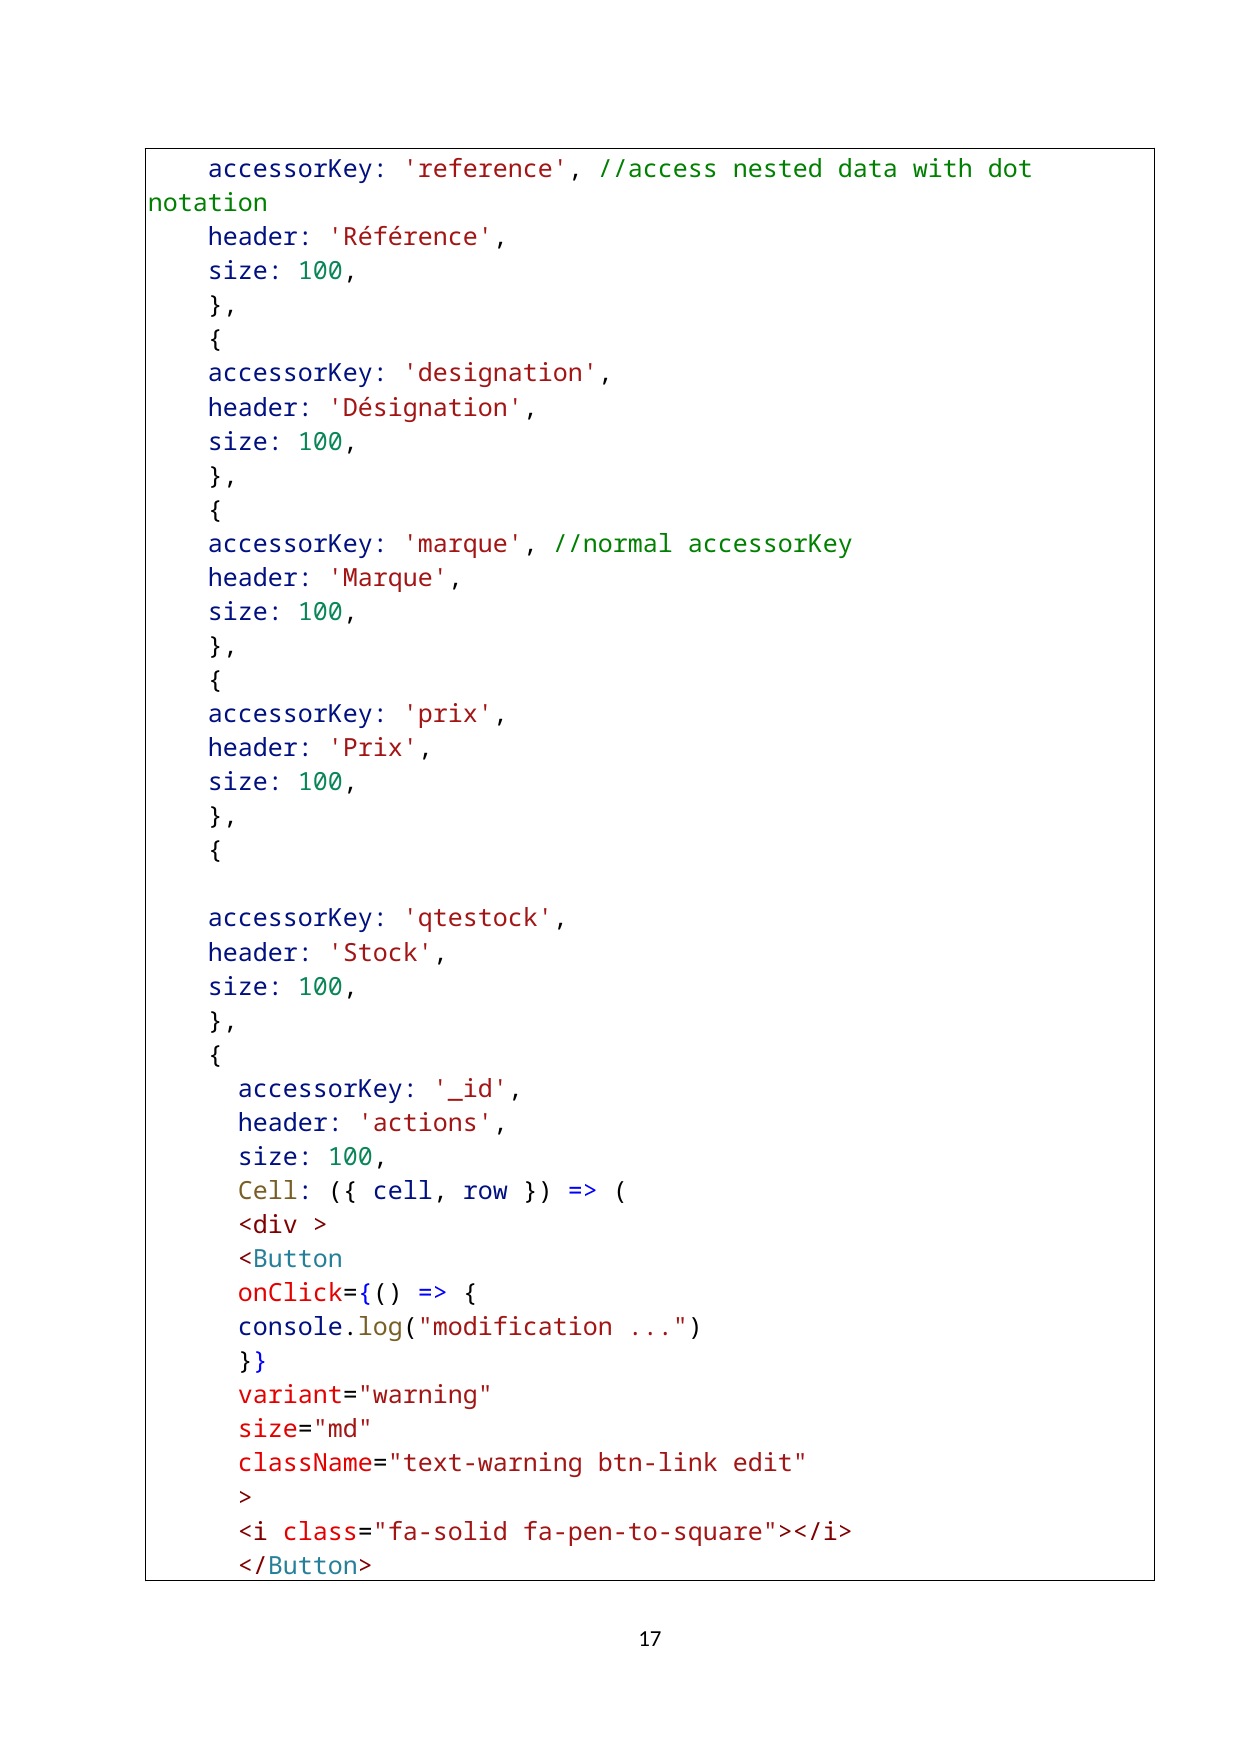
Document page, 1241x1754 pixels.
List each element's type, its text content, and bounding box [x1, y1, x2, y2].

text header: 'actions', [148, 1104, 1152, 1138]
text size: 100, [148, 968, 1152, 1002]
text <div > [148, 1207, 1152, 1241]
text }, [148, 628, 1152, 662]
text Cell: ({ cell, row }) => ( [148, 1173, 1152, 1207]
text accessorKey: 'qtestock', [148, 900, 1152, 934]
text header: 'Marque', [148, 559, 1152, 593]
text size="md" [148, 1411, 1152, 1445]
text { [148, 491, 1152, 525]
text console.log("modification ...") [148, 1309, 1152, 1343]
text header: 'Référence', [148, 219, 1152, 253]
text { [148, 1036, 1152, 1070]
text <Button [148, 1241, 1152, 1275]
text }, [148, 1002, 1152, 1036]
text size: 100, [148, 1138, 1152, 1173]
text header: 'Stock', [148, 934, 1152, 968]
text }, [148, 457, 1152, 491]
text onClick={() => { [148, 1275, 1152, 1309]
text { [148, 662, 1152, 696]
text size: 100, [148, 764, 1152, 798]
text size: 100, [148, 253, 1152, 287]
text className="text-warning btn-link edit" [148, 1445, 1152, 1479]
text header: 'Prix', [148, 730, 1152, 764]
text accessorKey: 'prix', [148, 696, 1152, 730]
text accessorKey: 'marque', //normal accessorKey [148, 525, 1152, 559]
text accessorKey: '_id', [148, 1070, 1152, 1104]
text </Button> [148, 1547, 1152, 1580]
text size: 100, [148, 423, 1152, 457]
text accessorKey: 'designation', [148, 355, 1152, 389]
text variant="warning" [148, 1377, 1152, 1411]
text accessorKey: 'reference', //access nested data with dot notation [146, 149, 1154, 219]
text }, [148, 287, 1152, 321]
text <i class="fa-solid fa-pen-to-square"></i> [148, 1513, 1152, 1547]
text { [148, 832, 1152, 866]
text }, [148, 798, 1152, 832]
text size: 100, [148, 593, 1152, 628]
text > [148, 1479, 1152, 1513]
text header: 'Désignation', [148, 389, 1152, 423]
text }} [148, 1343, 1152, 1377]
text { [148, 321, 1152, 355]
